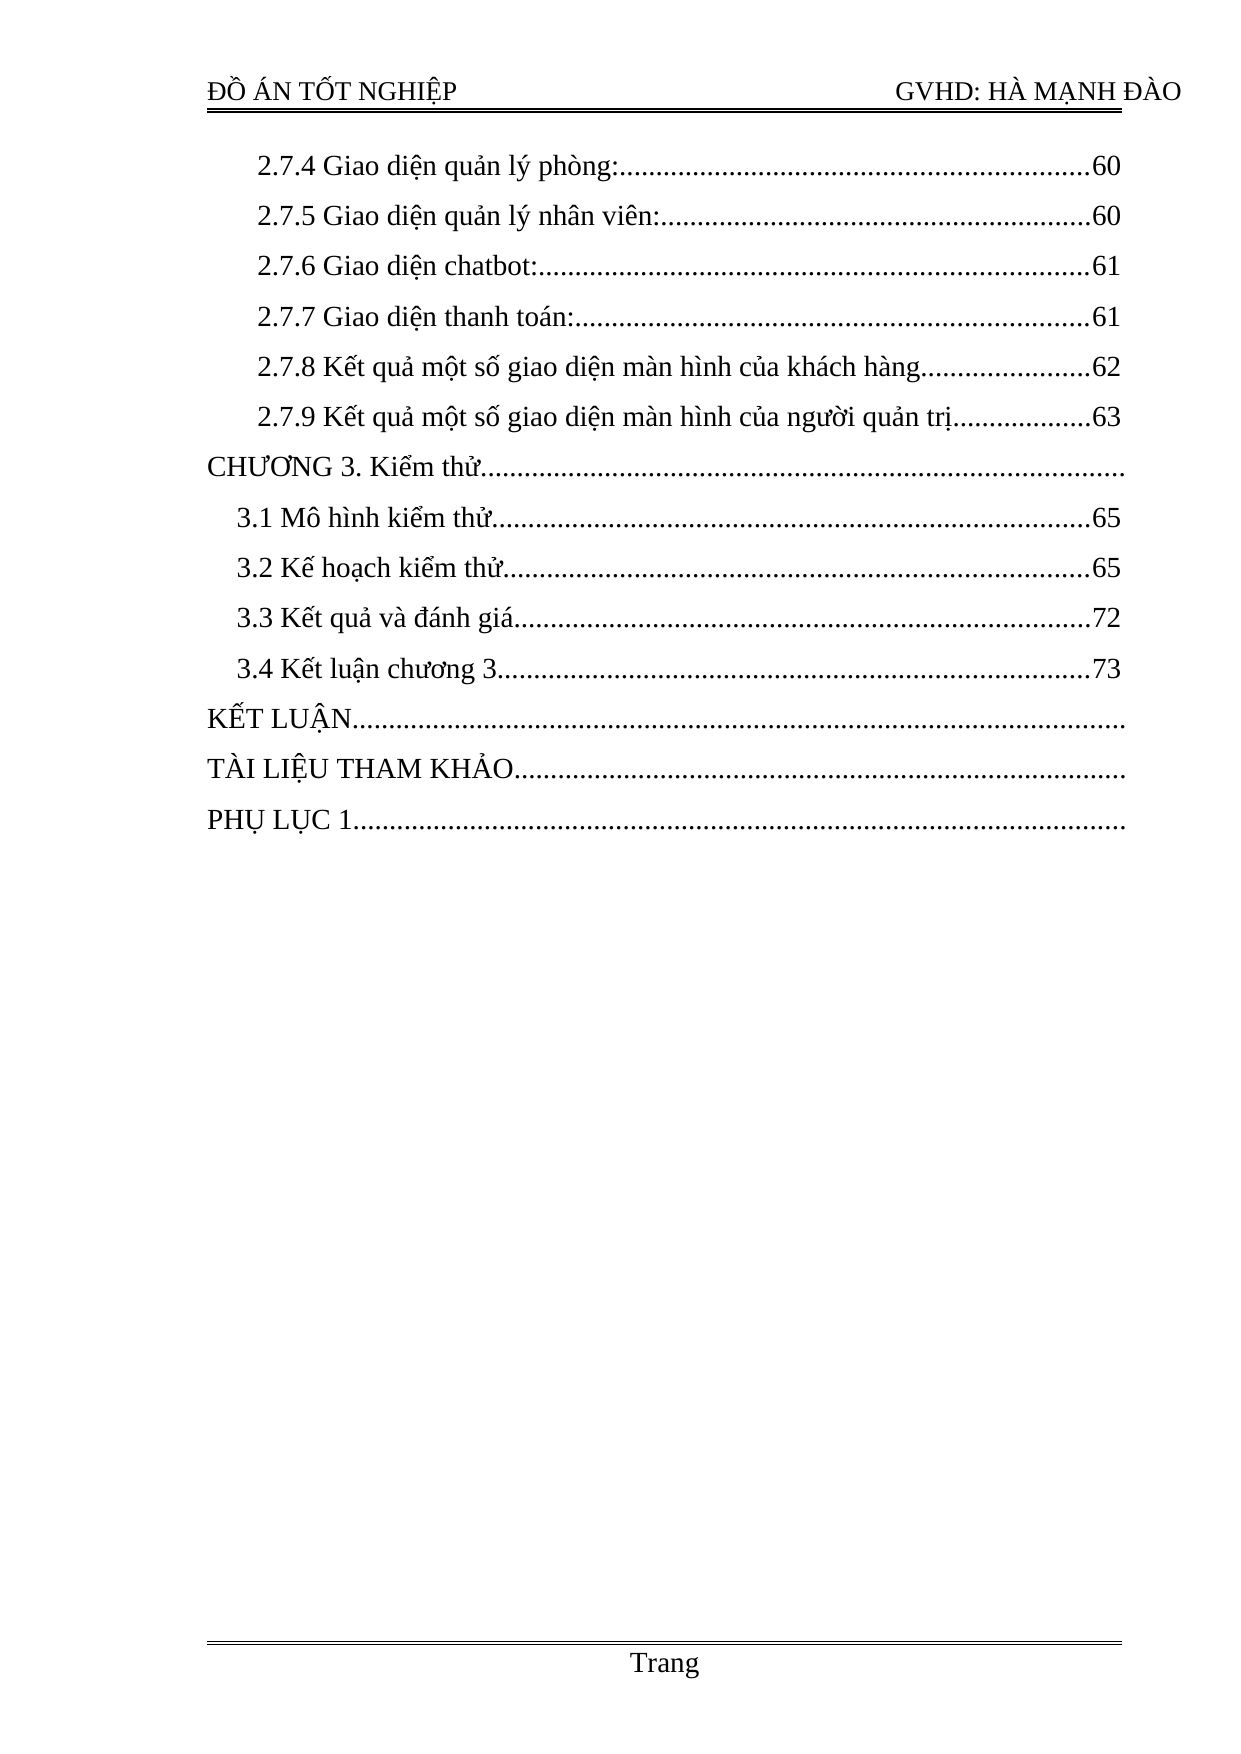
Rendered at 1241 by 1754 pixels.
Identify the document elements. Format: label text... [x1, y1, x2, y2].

text CHƯƠNG 3. Kiểm thử 65 [207, 449, 1122, 483]
text 3.2 Kế hoạch kiểm thử 65 [236, 550, 1122, 584]
text 3.1 Mô hình kiểm thử. 65 [236, 500, 1122, 533]
text 2.7.4 Giao diện quản lý phòng: 60 [257, 148, 1122, 181]
text KẾT LUẬN 74 [207, 701, 1122, 735]
text 2.7.8 Kết quả một số giao diện màn hình của khách hàng 62 [257, 349, 1122, 382]
text 3.4 Kết luận chương 3 73 [236, 651, 1122, 684]
text PHỤ LỤC 1 77 [207, 802, 1122, 835]
text TÀI LIỆU THAM KHẢO 76 [207, 751, 1122, 785]
text 2.7.7 Giao diện thanh toán: 61 [257, 299, 1122, 332]
text 3.3 Kết quả và đánh giá 72 [236, 601, 1122, 634]
text 2.7.5 Giao diện quản lý nhân viên: 60 [257, 198, 1122, 232]
text 2.7.6 Giao diện chatbot: 61 [257, 248, 1122, 282]
text 2.7.9 Kết quả một số giao diện màn hình của người quản trị 63 [257, 399, 1122, 433]
